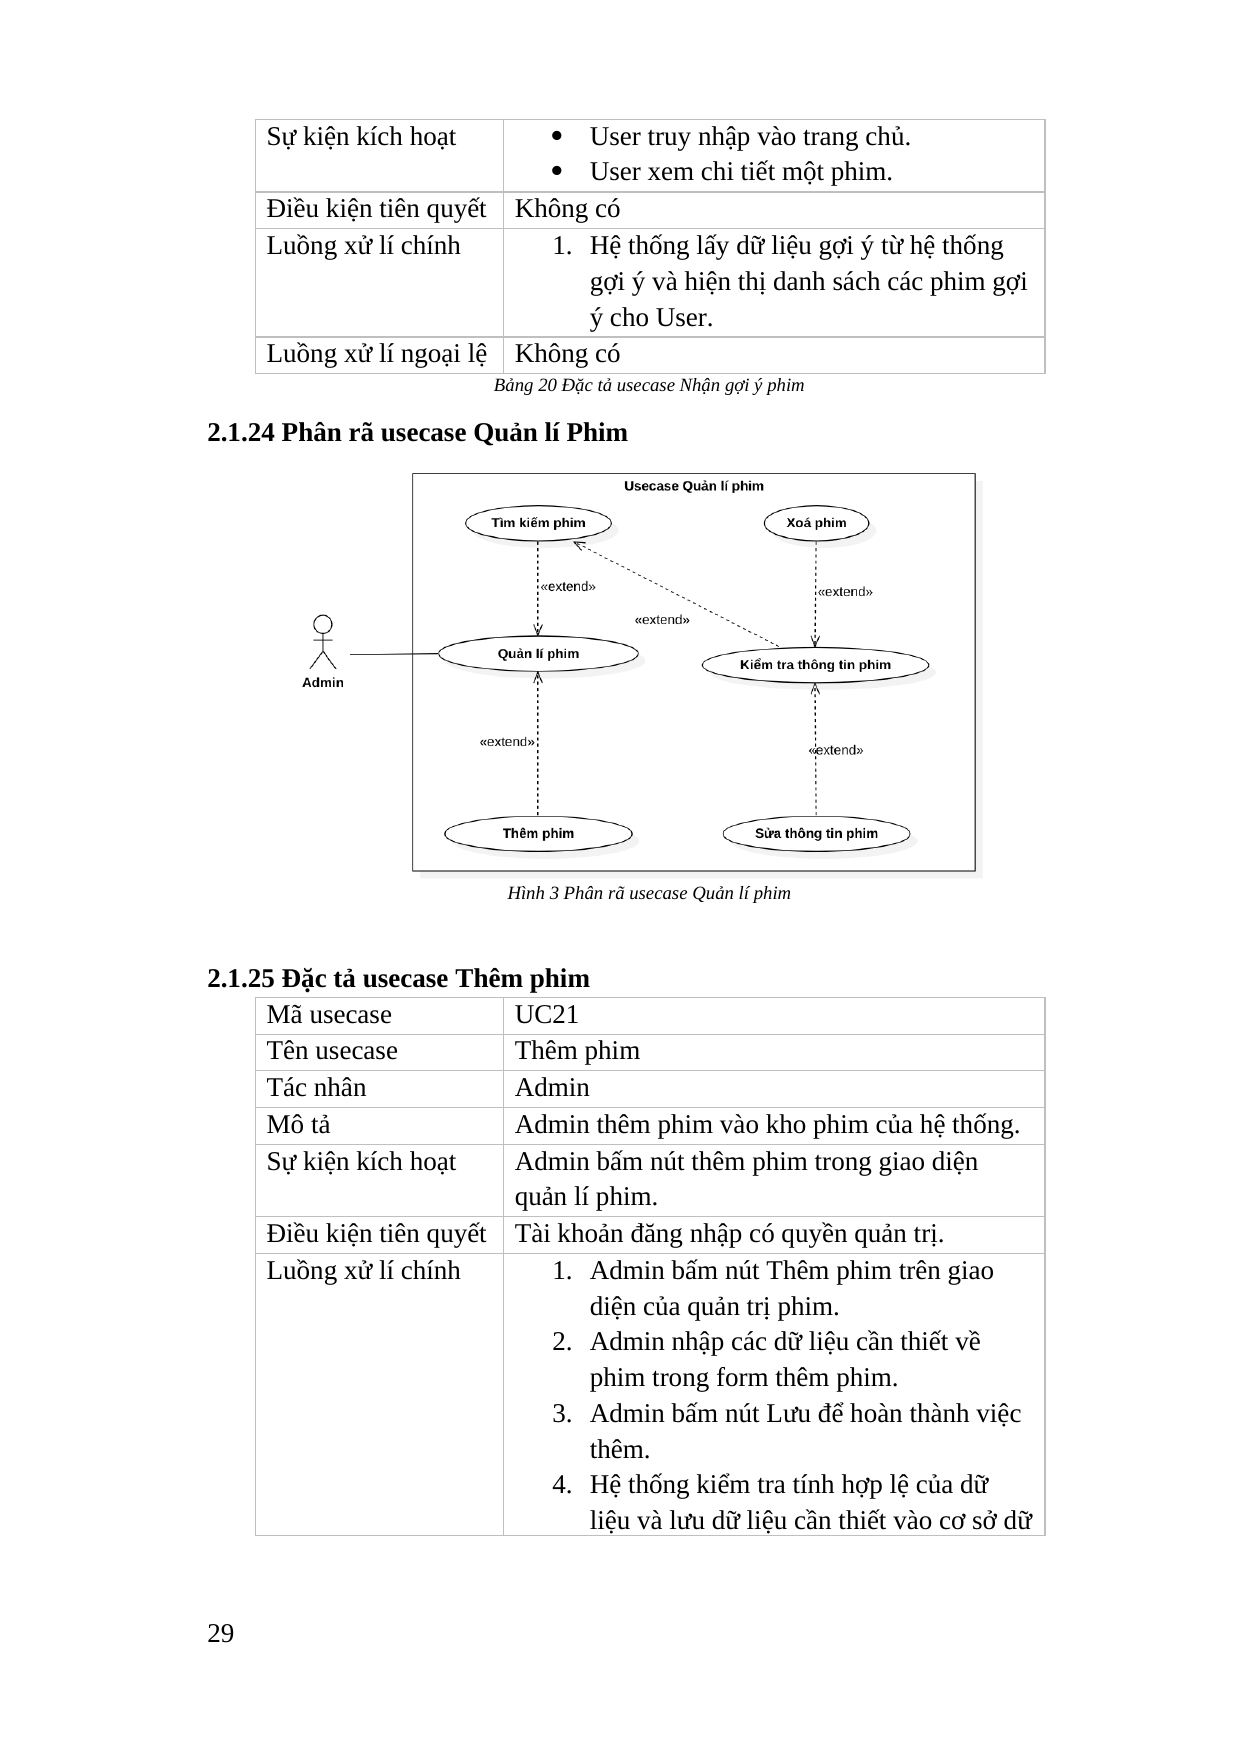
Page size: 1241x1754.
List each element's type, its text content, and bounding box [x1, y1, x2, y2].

table_cell User truy nhập vào trang chủ. User xem chi tiết một phim. [504, 120, 1044, 191]
table_cell Tác nhân [256, 1071, 503, 1107]
table_cell Tài khoản đăng nhập có quyền quản trị. [504, 1217, 1044, 1253]
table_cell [504, 1254, 1044, 1535]
table_cell Luồng xử lí ngoại lệ [256, 338, 503, 373]
table_cell Không có [504, 338, 1044, 373]
table_cell Điều kiện tiên quyết [256, 193, 503, 228]
table_cell Hệ thống lấy dữ liệu gợi ý từ hệ thống gợi ý và hiện thị danh sách các phim gợi ý cho User. [504, 229, 1044, 336]
table_cell Admin bấm nút thêm phim trong giao diện quản lí phim. [504, 1145, 1044, 1216]
picture [294, 457, 1006, 879]
table_cell Tên usecase [256, 1035, 503, 1070]
table_header Mã usecase [256, 998, 503, 1033]
table_cell Không có [504, 193, 1044, 228]
table_cell Điều kiện tiên quyết [256, 1217, 503, 1253]
table_cell Luồng xử lí chính [256, 1254, 503, 1535]
subtitle 2.1.24 Phân rã usecase Quản lí Phim [207, 417, 1093, 448]
table_cell Admin thêm phim vào kho phim của hệ thống. [504, 1108, 1044, 1144]
table_cell Sự kiện kích hoạt [256, 120, 503, 191]
table_cell Thêm phim [504, 1035, 1044, 1070]
table_cell Mô tả [256, 1108, 503, 1144]
subtitle 2.1.25 Đặc tả usecase Thêm phim [207, 962, 1093, 994]
text Hình 3 Phân rã usecase Quản lí phim [207, 882, 1093, 903]
table_cell Luồng xử lí chính [256, 229, 503, 336]
table_cell Admin [504, 1071, 1044, 1107]
table_header UC21 [504, 998, 1044, 1033]
text Bảng 20 Đặc tả usecase Nhận gợi ý phim [207, 374, 1093, 396]
table_cell Sự kiện kích hoạt [256, 1145, 503, 1216]
